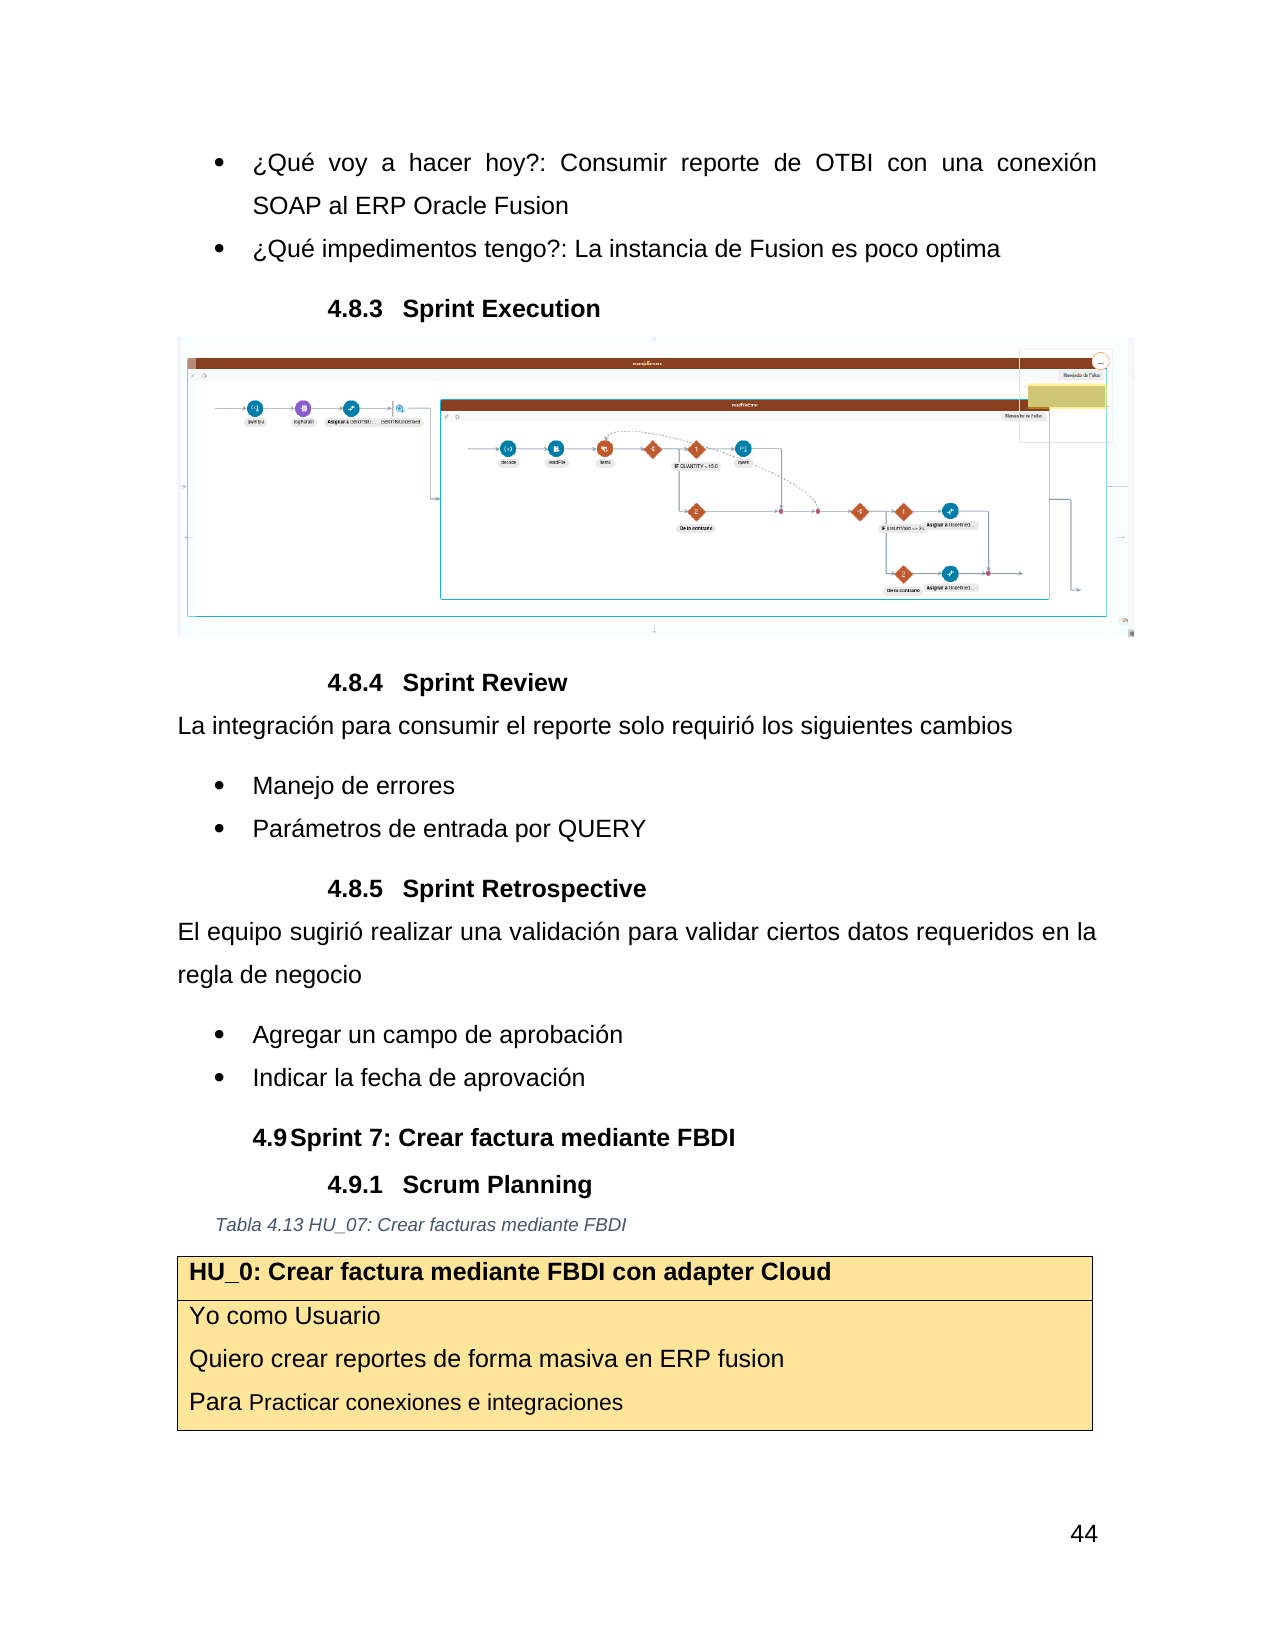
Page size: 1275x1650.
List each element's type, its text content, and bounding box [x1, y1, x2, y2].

list Scrum Planning [327, 1171, 1098, 1199]
text Tabla . HU_07: Crear facturas mediante FBDI [215, 1214, 1098, 1235]
list Parámetros de entrada por QUERY [215, 814, 1098, 843]
table_cell Para Practicar conexiones e integraciones [178, 1387, 1092, 1430]
list Sprint Review [327, 668, 1098, 697]
table_cell Quiero crear reportes de forma masiva en ERP fusion [178, 1344, 1092, 1387]
table_cell Yo como Usuario [178, 1301, 1092, 1344]
list Indicar la fecha de aprovación [215, 1063, 1098, 1092]
list Agregar un campo de aprobación [215, 1020, 1098, 1049]
list ¿Qué voy a hacer hoy?: Consumir reporte de OTBI con una conexión SOAP al ERP Oracle Fusion [215, 148, 1098, 219]
list Manejo de errores [215, 771, 1098, 800]
picture [177, 337, 1135, 637]
list Sprint 7: Crear factura mediante FBDI [252, 1123, 1098, 1152]
table_header HU_0: Crear factura mediante FBDI con adapter Cloud [178, 1257, 1092, 1300]
list Sprint Execution [327, 294, 1098, 323]
list Sprint Retrospective [327, 874, 1098, 903]
list ¿Qué impedimentos tengo?: La instancia de Fusion es poco optima [215, 234, 1098, 263]
text La integración para consumir el reporte solo requirió los siguientes cambios [177, 711, 1098, 740]
text El equipo sugirió realizar una validación para validar ciertos datos requeridos en la regla de negocio [177, 917, 1098, 989]
